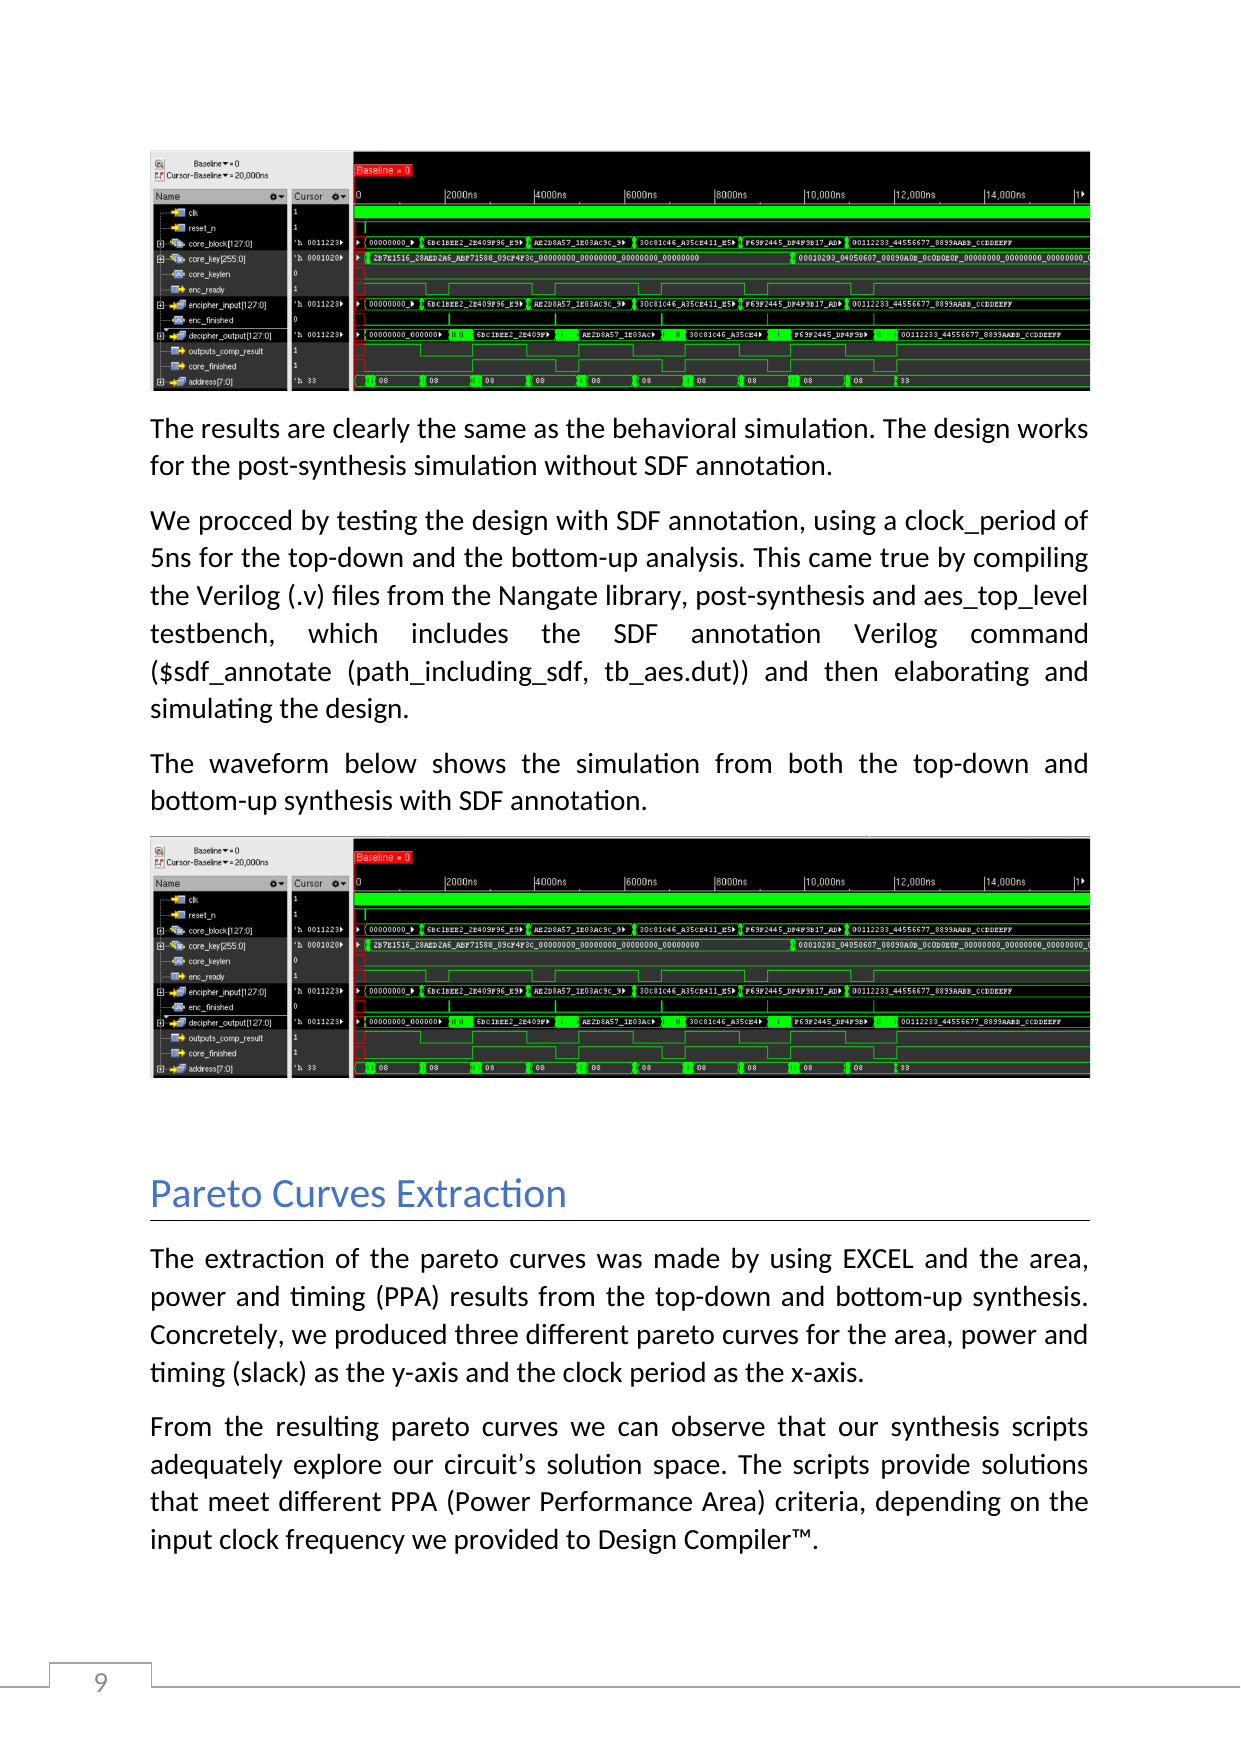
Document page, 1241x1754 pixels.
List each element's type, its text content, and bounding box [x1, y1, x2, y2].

text The waveform below shows the simulation from both the top-down and bottom-up synthesis with SDF annotation. [150, 745, 1090, 818]
text The extraction of the pareto curves was made by using EXCEL and the area, power and timing (PPA) results from the top-down and bottom-up synthesis. Concretely, we produced three different pareto curves for the area, power and timing (slack) as the y-axis and the clock period as the x-axis. [150, 1241, 1090, 1389]
text We procced by testing the design with SDF annotation, using a clock_period of 5ns for the top-down and the bottom-up analysis. This came true by compiling the Verilog (.v) files from the Nangate library, post-synthesis and aes_top_level testbench, which includes the SDF annotation Verilog command ($sdf_annotate (path_including_sdf, tb_aes.dut)) and then elaborating and simulating the design. [150, 502, 1090, 726]
text Pareto Curves Extraction [150, 1167, 1090, 1220]
text The results are clearly the same as the behavioral simulation. The design works for the post-synthesis simulation without SDF annotation. [150, 410, 1090, 483]
picture [150, 836, 1091, 1078]
text From the resulting pareto curves we can observe that our synthesis scripts adequately explore our circuit’s solution space. The scripts provide solutions that meet different PPA (Power Performance Area) criteria, depending on the input clock frequency we provided to Design Compiler™. [150, 1408, 1090, 1557]
picture [150, 150, 1091, 391]
